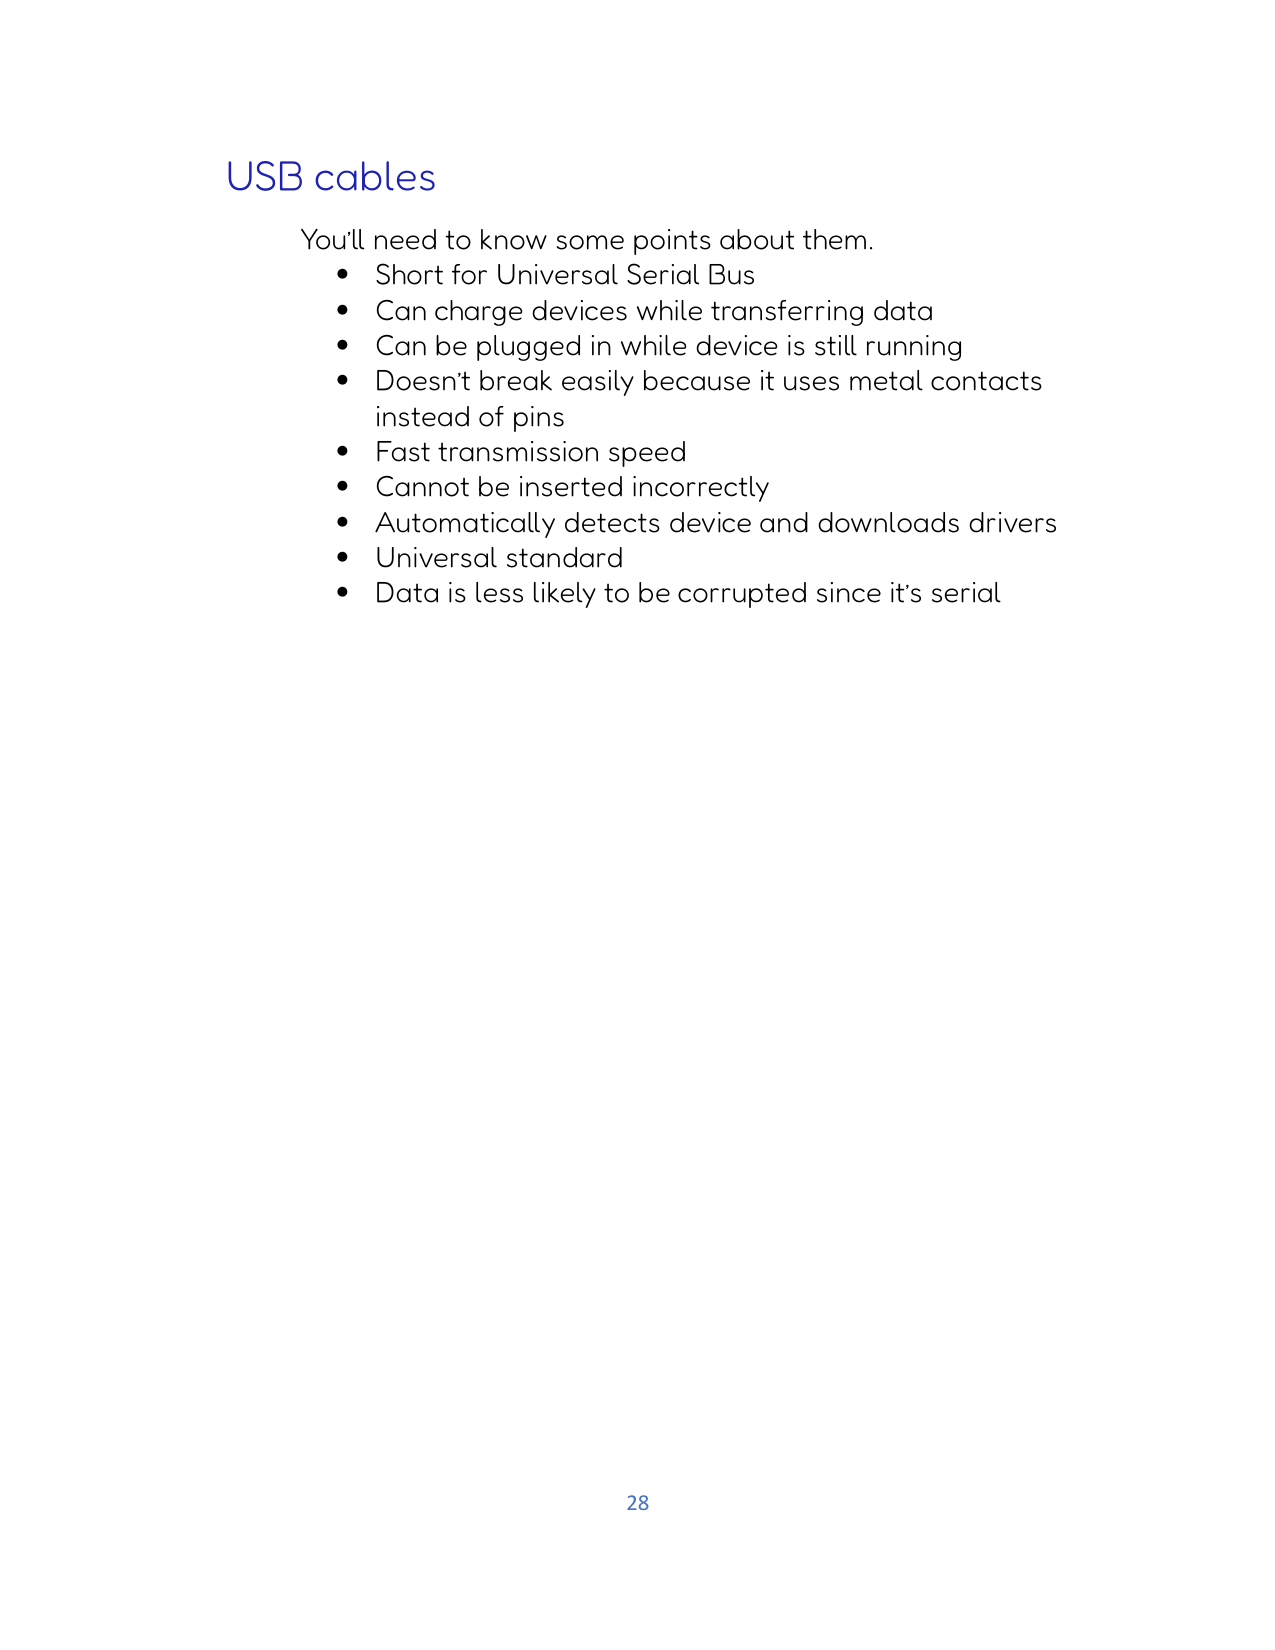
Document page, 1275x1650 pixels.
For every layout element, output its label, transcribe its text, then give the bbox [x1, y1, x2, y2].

list Data is less likely to be corrupted since it’s serial [337, 574, 1125, 609]
list Short for Universal Serial Bus [337, 256, 1125, 292]
list Can be plugged in while device is still running [337, 327, 1125, 362]
list Doesn’t break easily because it uses metal contacts instead of pins [337, 362, 1125, 433]
list Can charge devices while transferring data [337, 292, 1125, 327]
list Cannot be inserted incorrectly [337, 468, 1125, 503]
list Universal standard [337, 539, 1125, 574]
subtitle USB cables [225, 150, 1125, 200]
list Automatically detects device and downloads drivers [337, 503, 1125, 539]
text You’ll need to know some points about them. [300, 221, 1125, 256]
list Fast transmission speed [337, 433, 1125, 468]
